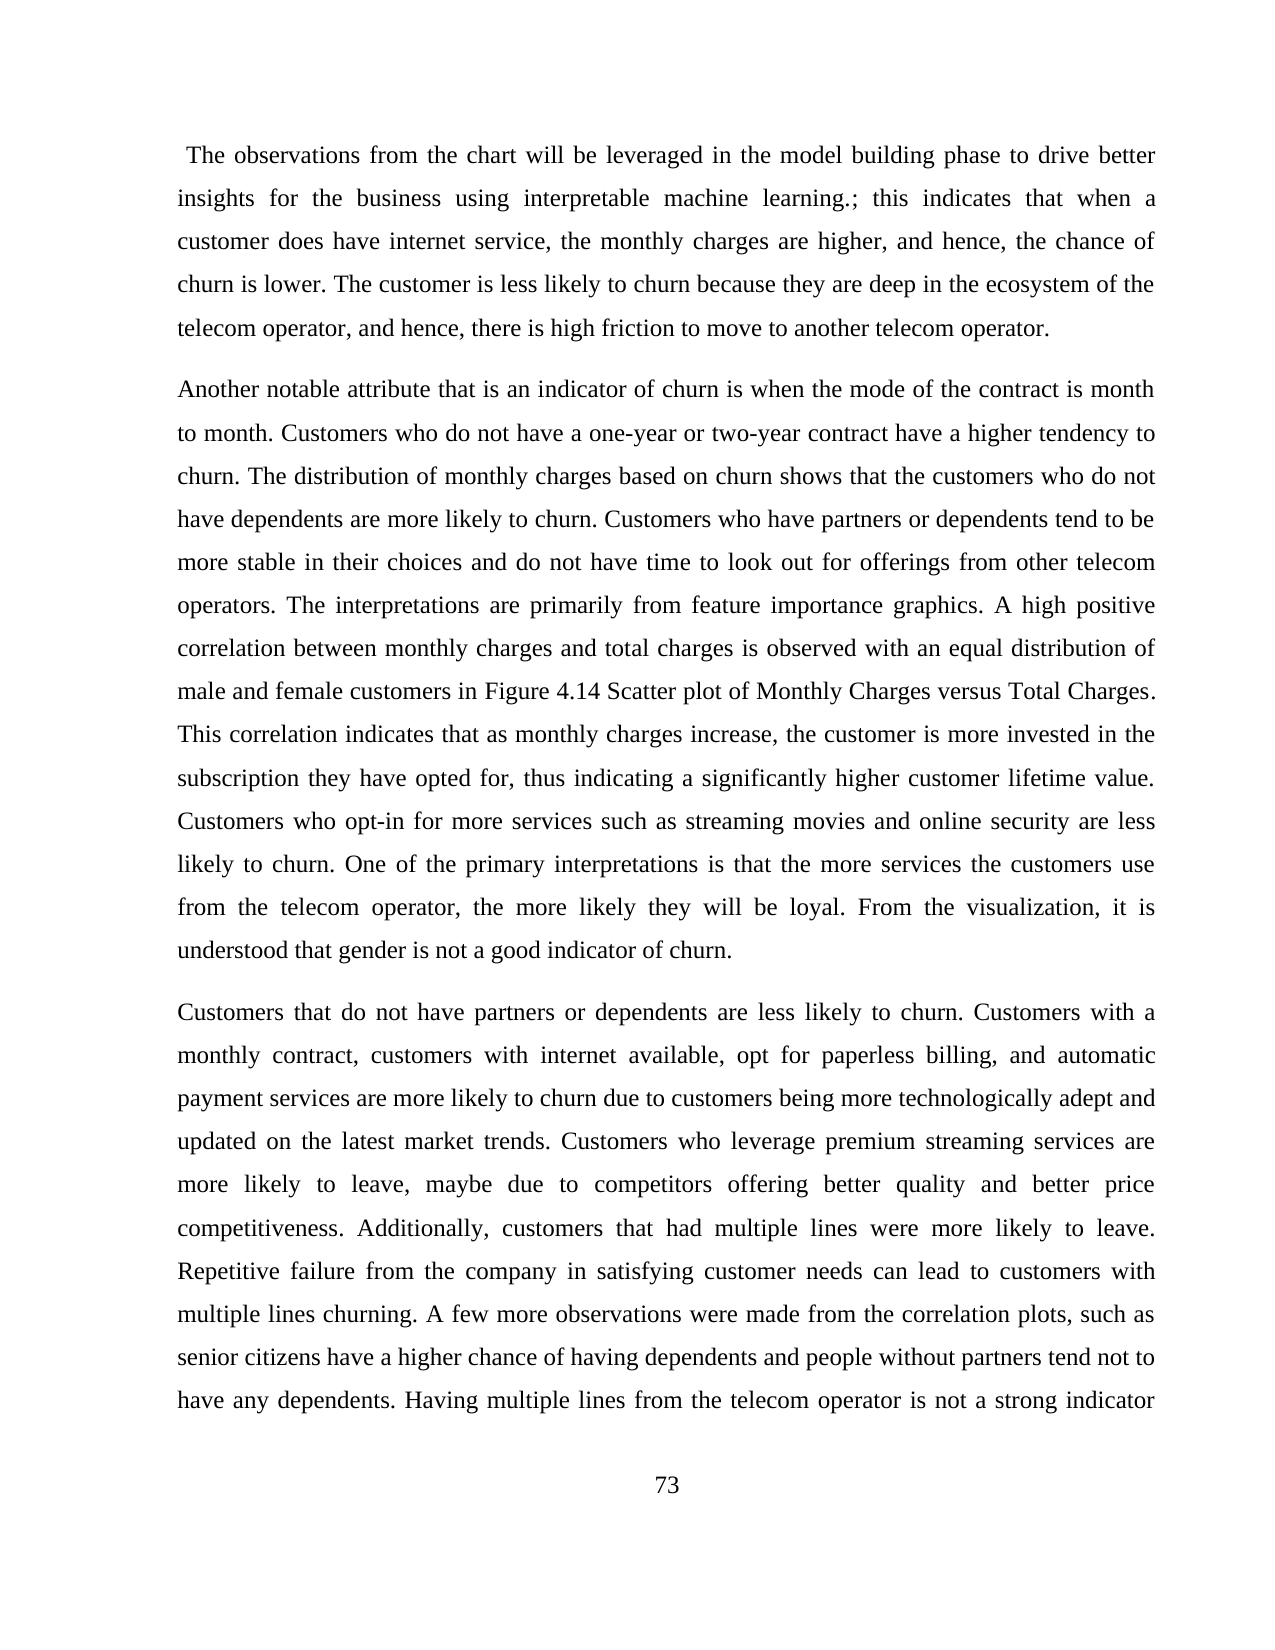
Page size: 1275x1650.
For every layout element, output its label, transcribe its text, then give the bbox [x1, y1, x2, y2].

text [177, 997, 1156, 1414]
text 4.3.7 Correlation; this indicates that when a customer does have internet service, the monthly charges are higher, and hence, the chance of churn is lower. The customer is less likely to churn because they are deep in the ecosystem of the telecom operator, and hence, there is high friction to move to another telecom operator. [177, 140, 1156, 341]
